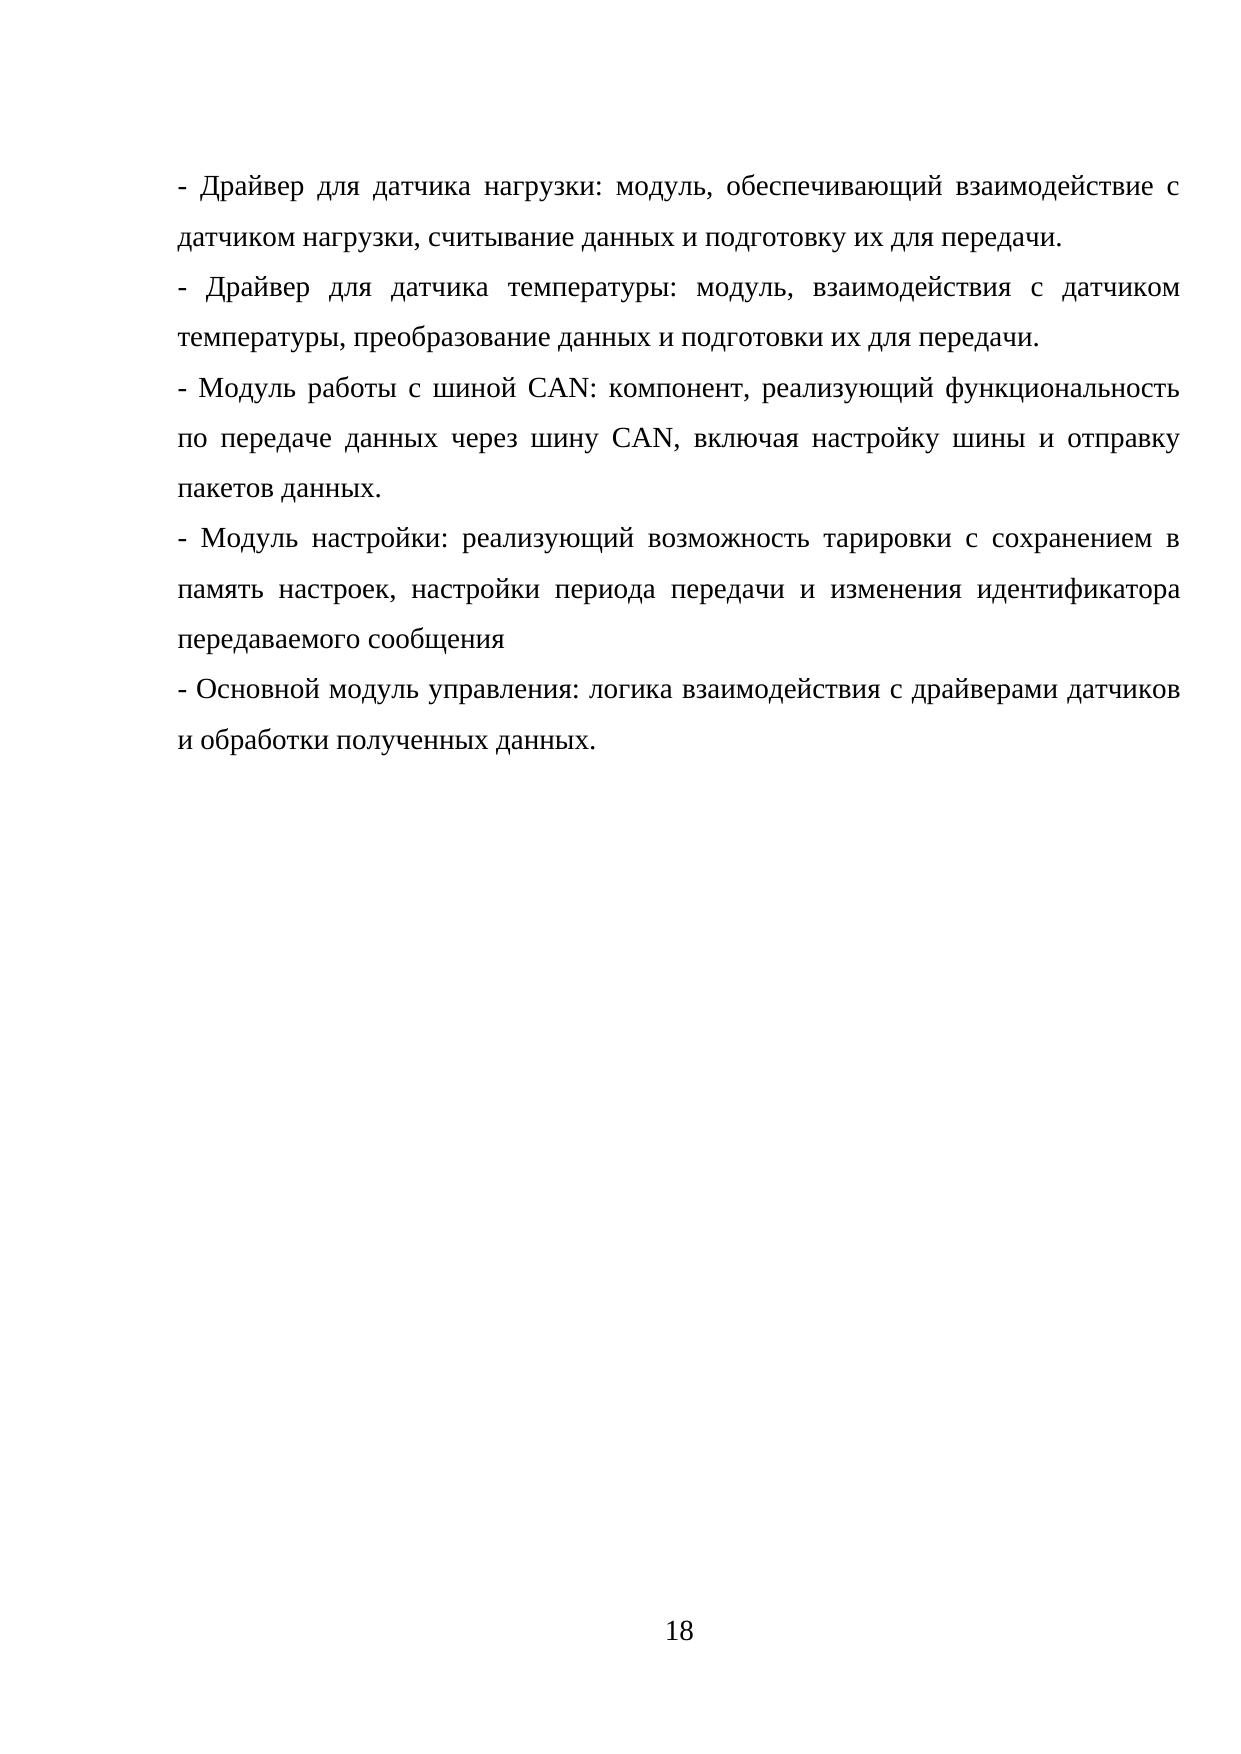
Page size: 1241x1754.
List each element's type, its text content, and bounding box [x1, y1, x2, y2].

text - Модуль работы с шиной CAN: компонент, реализующий функциональность по передаче данных через шину CAN, включая настройку шины и отправку пакетов данных. [177, 370, 1181, 504]
text - Драйвер для датчика нагрузки: модуль, обеспечивающий взаимодействие с датчиком нагрузки, считывание данных и подготовку их для передачи. [177, 168, 1181, 252]
text - Основной модуль управления: логика взаимодействия с драйверами датчиков и обработки полученных данных. [177, 672, 1181, 755]
text - Модуль настройки: реализующий возможность тарировки с сохранением в память настроек, настройки периода передачи и изменения идентификатора передаваемого сообщения [177, 521, 1181, 655]
text - Драйвер для датчика температуры: модуль, взаимодействия с датчиком температуры, преобразование данных и подготовки их для передачи. [177, 269, 1181, 353]
